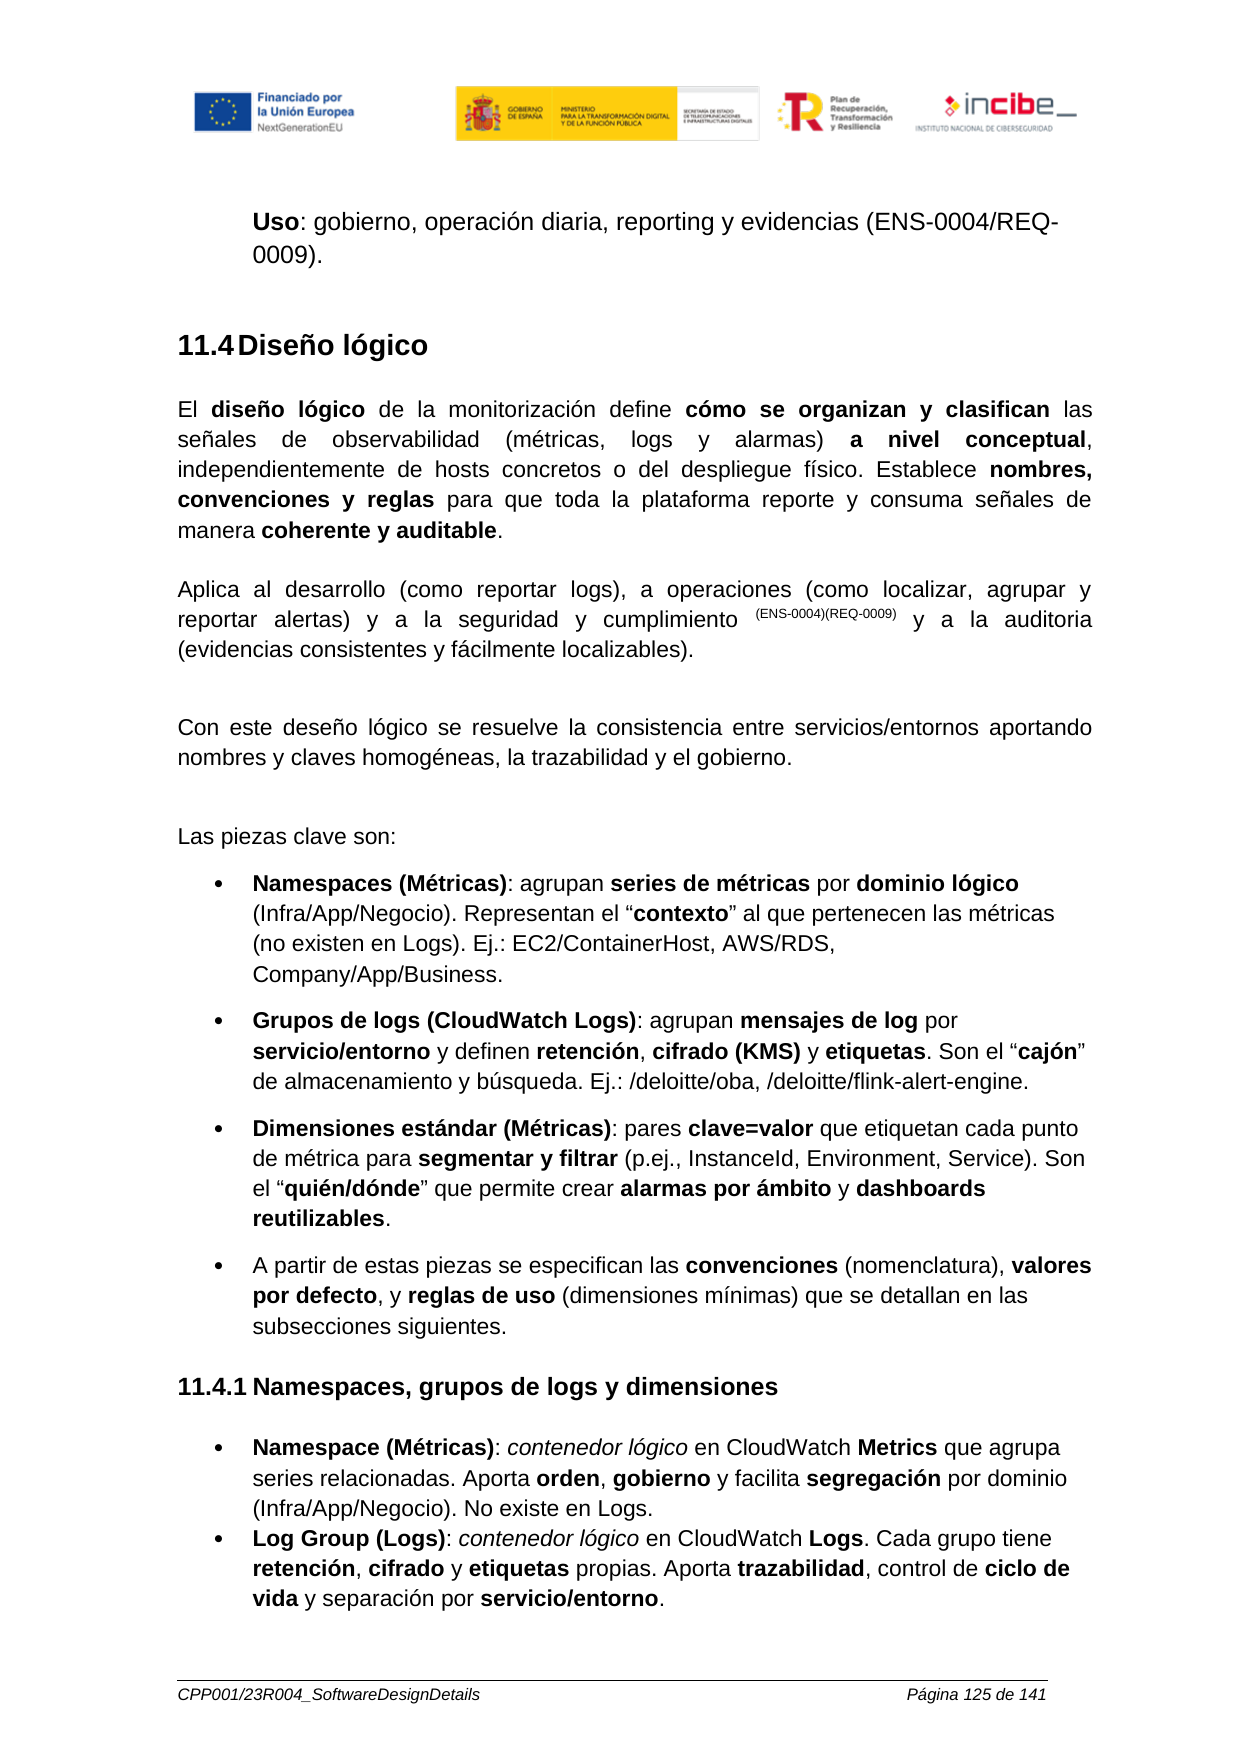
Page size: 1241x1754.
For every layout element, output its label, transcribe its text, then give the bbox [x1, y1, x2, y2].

list Namespaces (Métricas): agrupan series de métricas por dominio lógico (Infra/App/Negocio). Representan el “contexto” al que pertenecen las métricas (no existen en Logs). Ej.: EC2/ContainerHost, AWS/RDS, Company/App/Business. [215, 870, 1092, 987]
picture [177, 73, 1093, 154]
list Grupos de logs (CloudWatch Logs): agrupan mensajes de log por servicio/entorno y definen retención, cifrado (KMS) y etiquetas. Son el “cajón” de almacenamiento y búsqueda. Ej.: /deloitte/oba, /deloitte/flink-alert-engine. [215, 1007, 1092, 1094]
text Aplica al desarrollo (como reportar logs), a operaciones (como localizar, agrupar y reportar alertas) y a la seguridad y cumplimiento (ENS-0004)(REQ-0009) y a la auditoria (evidencias consistentes y fácilmente localizables). [177, 576, 1092, 663]
list Dimensiones estándar (Métricas): pares clave=valor que etiquetan cada punto de métrica para segmentar y filtrar (p.ej., InstanceId, Environment, Service). Son el “quién/dónde” que permite crear alarmas por ámbito y dashboards reutilizables. [215, 1115, 1092, 1232]
text Las piezas clave son: [177, 791, 1092, 849]
list Namespace (Métricas): contenedor lógico en CloudWatch Metrics que agrupa series relacionadas. Aporta orden, gobierno y facilita segregación por dominio (Infra/App/Negocio). No existe en Logs. [215, 1434, 1092, 1521]
text Con este deseño lógico se resuelve la consistencia entre servicios/entornos aportando nombres y claves homogéneas, la trazabilidad y el gobierno. [177, 683, 1092, 770]
subtitle Namespaces, grupos de logs y dimensiones [177, 1372, 1048, 1401]
list Log Group (Logs): contenedor lógico en CloudWatch Logs. Cada grupo tiene retención, cifrado y etiquetas propias. Aporta trazabilidad, control de ciclo de vida y separación por servicio/entorno. [215, 1525, 1092, 1612]
subtitle Diseño lógico [177, 328, 1048, 362]
text El diseño lógico de la monitorización define cómo se organizan y clasifican las señales de observabilidad (métricas, logs y alarmas) a nivel conceptual, independientemente de hosts concretos o del despliegue físico. Establece nombres, convenciones y reglas para que toda la plataforma reporte y consuma señales de manera coherente y auditable. [177, 396, 1092, 543]
list A partir de estas piezas se especifican las convenciones (nomenclatura), valores por defecto, y reglas de uso (dimensiones mínimas) que se detallan en las subsecciones siguientes. [215, 1252, 1092, 1339]
